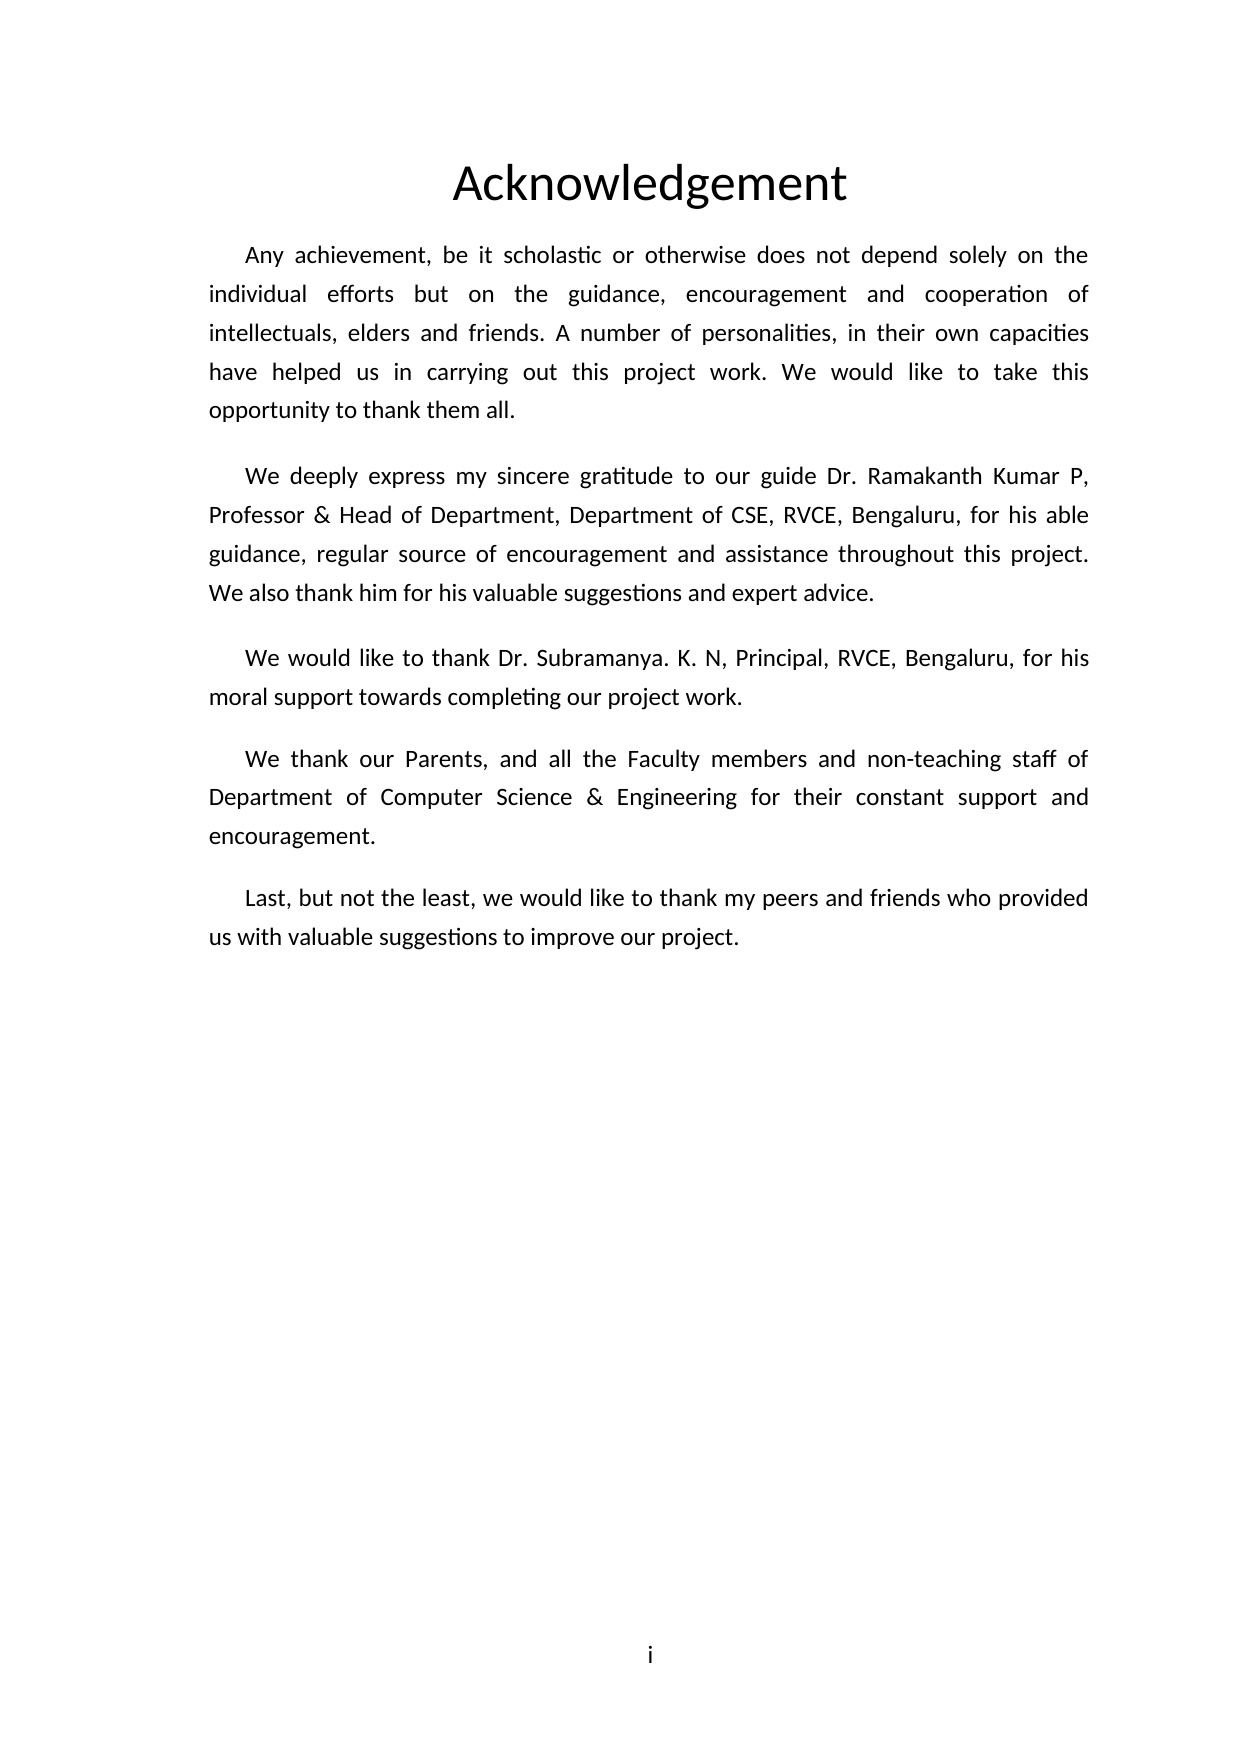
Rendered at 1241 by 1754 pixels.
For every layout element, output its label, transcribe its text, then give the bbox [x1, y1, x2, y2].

text We deeply express my sincere gratitude to our guide Dr. Ramakanth Kumar P, Professor & Head of Department, Department of CSE, RVCE, Bengaluru, for his able guidance, regular source of encouragement and assistance throughout this project. We also thank him for his valuable suggestions and expert advice. [208, 460, 1090, 607]
text We thank our Parents, and all the Faculty members and non-teaching staff of Department of Computer Science & Engineering for their constant support and encouragement. [208, 743, 1090, 851]
text Last, but not the least, we would like to thank my peers and friends who provided us with valuable suggestions to improve our project. [208, 882, 1090, 951]
text We would like to thank Dr. Subramanya. K. N, Principal, RVCE, Bengaluru, for his moral support towards completing our project work. [208, 642, 1090, 712]
subtitle Acknowledgement [210, 150, 1090, 213]
text Any achievement, be it scholastic or otherwise does not depend solely on the individual efforts but on the guidance, encouragement and cooperation of intellectuals, elders and friends. A number of personalities, in their own capacities have helped us in carrying out this project work. We would like to take this opportunity to thank them all. [208, 239, 1090, 425]
